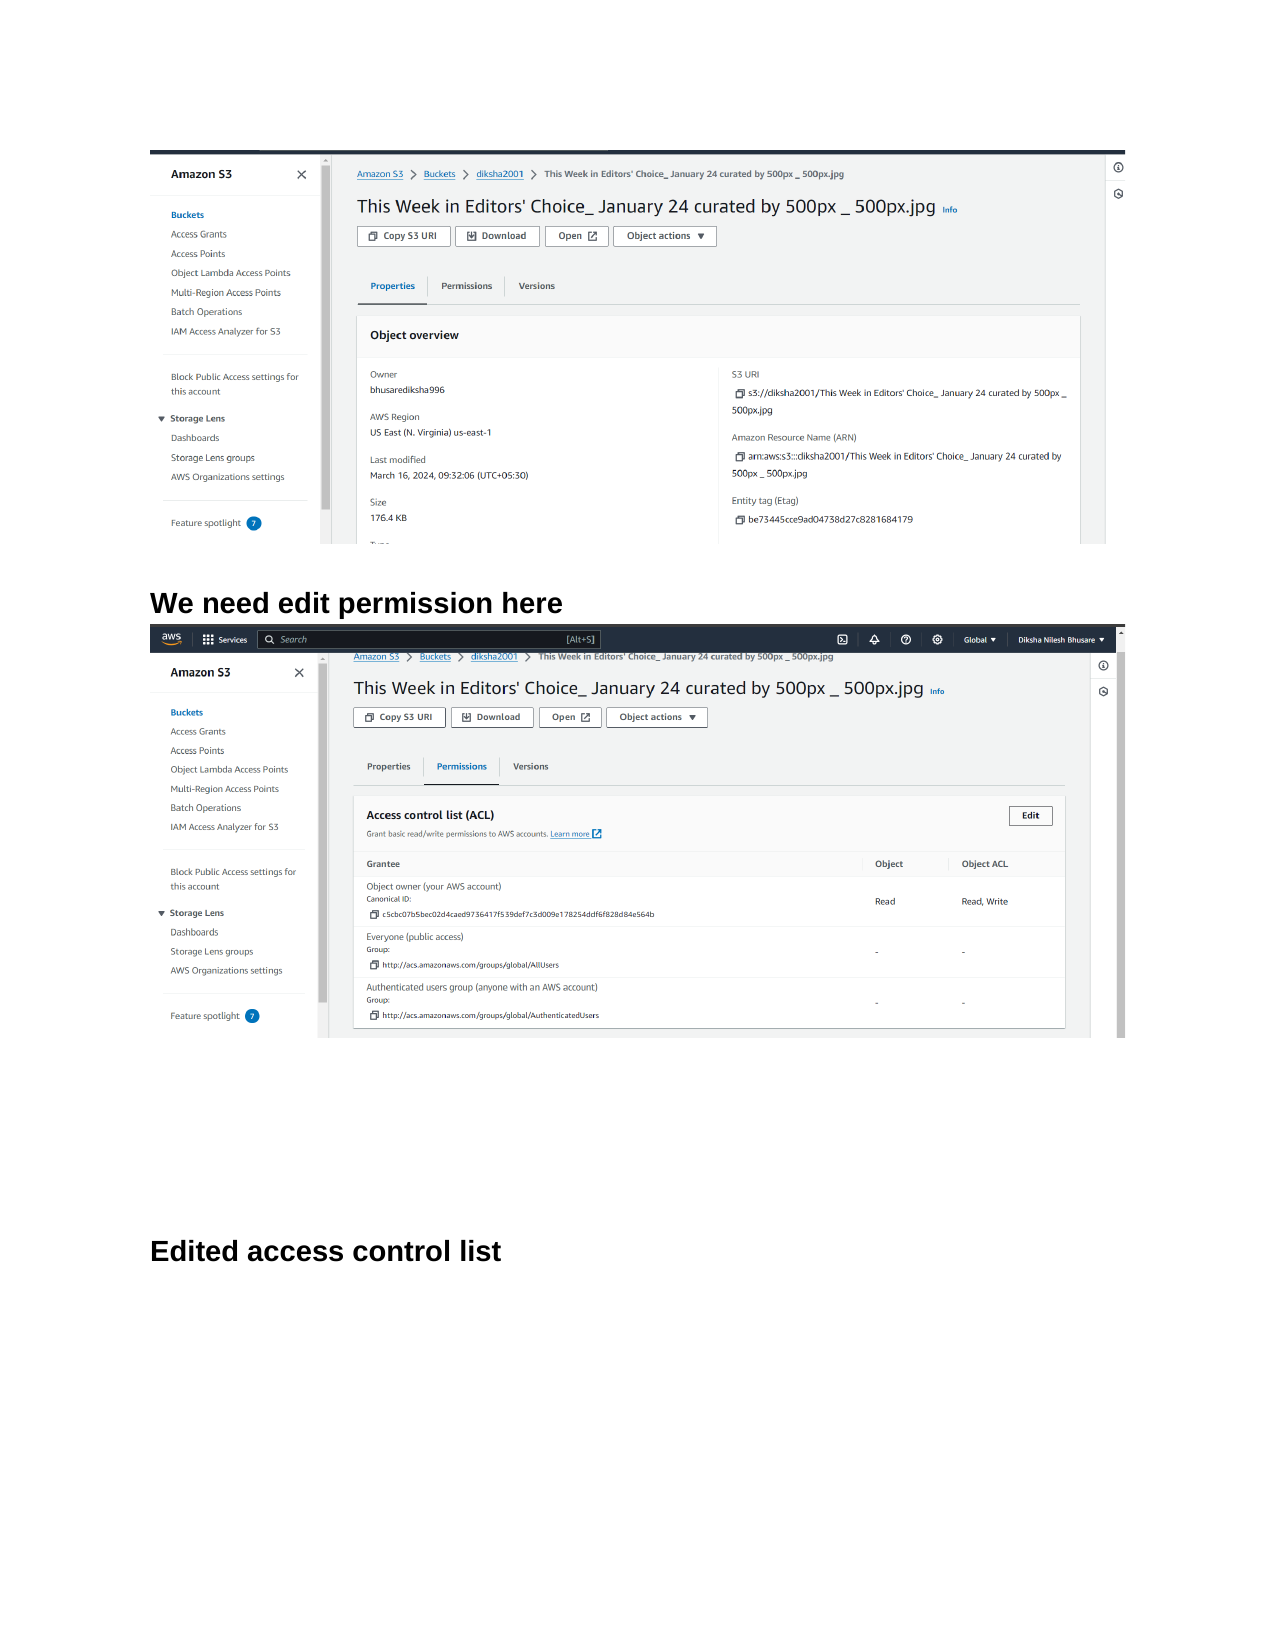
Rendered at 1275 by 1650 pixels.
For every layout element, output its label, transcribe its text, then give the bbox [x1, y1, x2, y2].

text We need edit permission here [150, 586, 1125, 620]
picture [150, 150, 1125, 544]
text Edited access control list [150, 1234, 1125, 1267]
picture [150, 624, 1125, 1038]
